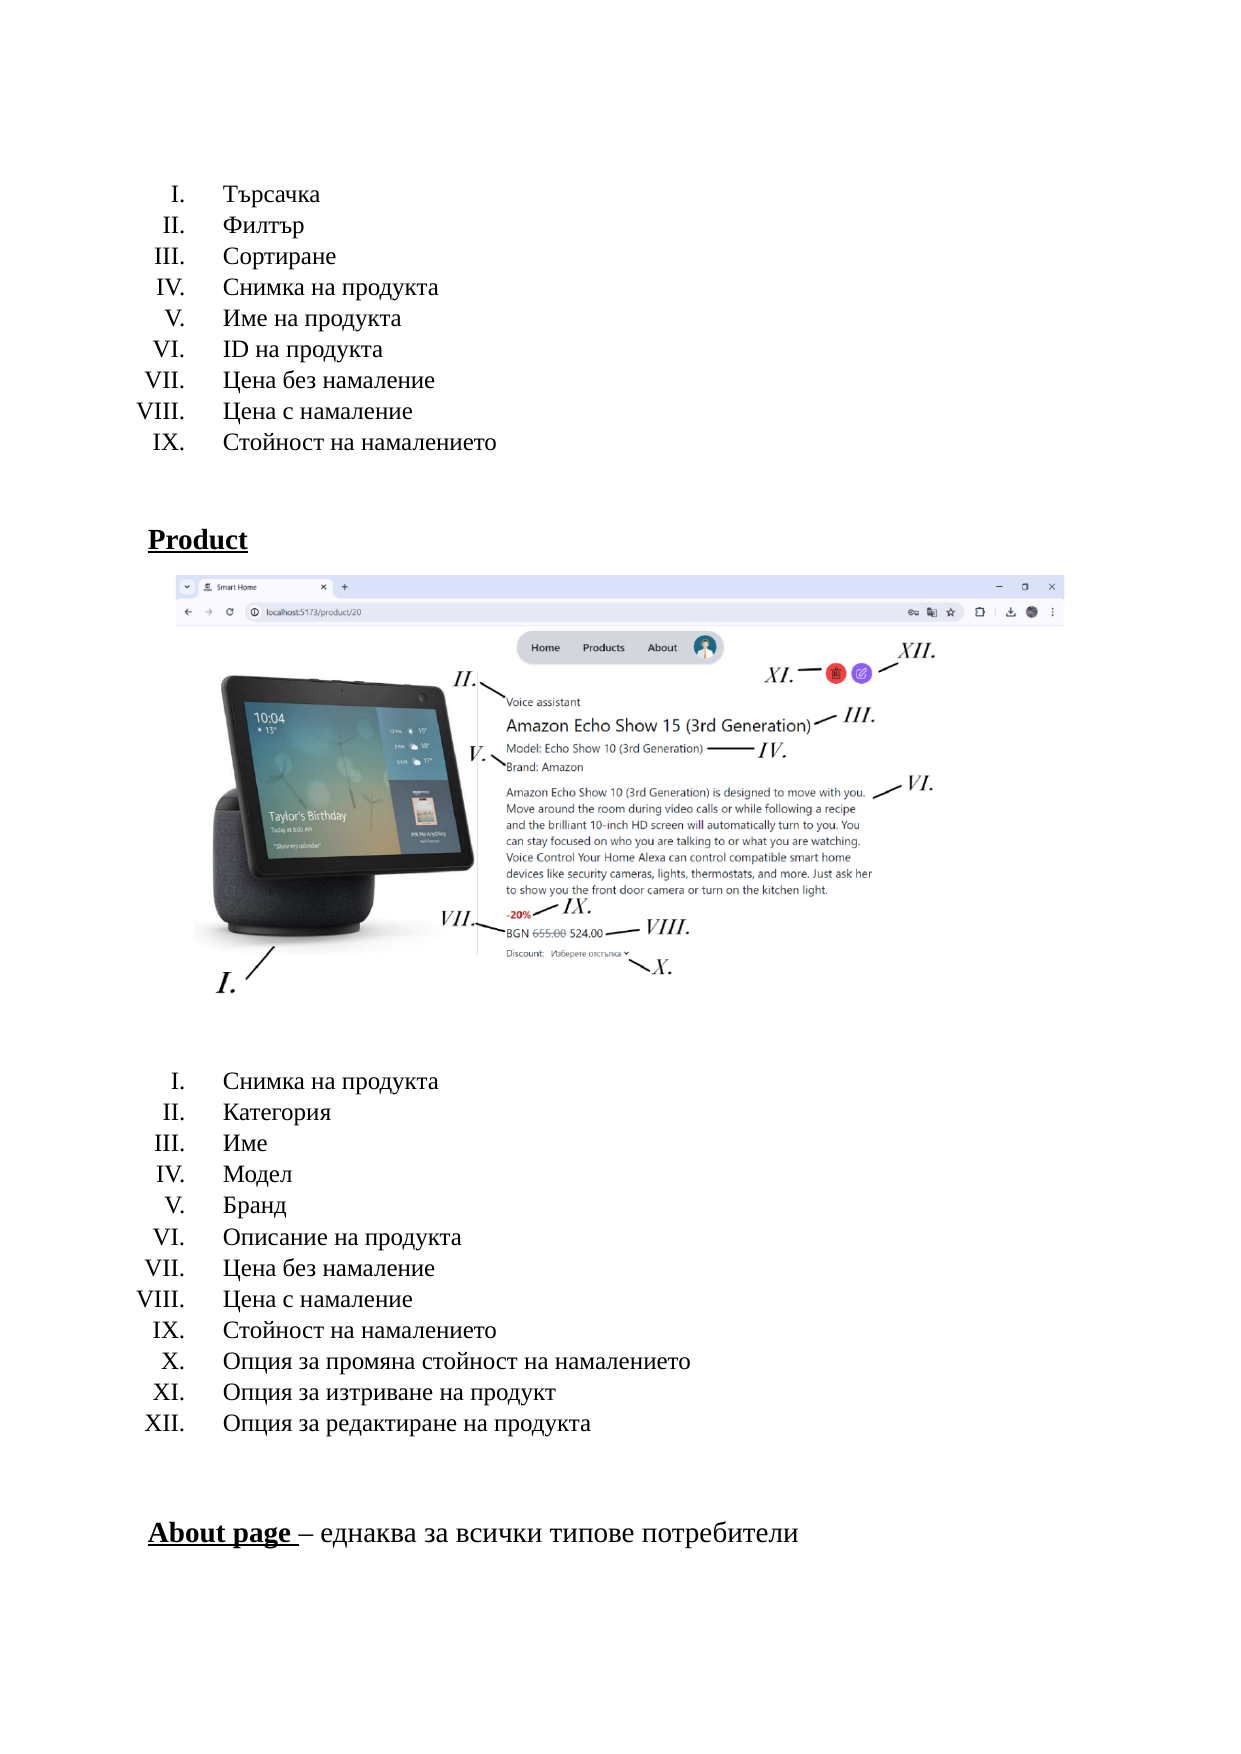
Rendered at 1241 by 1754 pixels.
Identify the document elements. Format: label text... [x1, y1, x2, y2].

list Снимка на продукта [185, 1066, 1093, 1095]
list Сортиране [185, 241, 1093, 269]
list Описание на продукта [185, 1222, 1093, 1250]
list Име [185, 1128, 1093, 1157]
list Стойност на намалението [185, 427, 1093, 456]
list Търсачка [185, 179, 1093, 207]
picture [175, 575, 1065, 1048]
text Product [148, 522, 1093, 556]
list Категория [185, 1097, 1093, 1126]
list Стойност на намалението [185, 1315, 1093, 1343]
list Име на продукта [185, 303, 1093, 332]
list Опция за изтриване на продукт [185, 1377, 1093, 1406]
list Модел [185, 1159, 1093, 1188]
list Цена без намаление [185, 1253, 1093, 1281]
list Снимка на продукта [185, 272, 1093, 301]
list Филтър [185, 210, 1093, 238]
list Цена с намаление [185, 396, 1093, 425]
list Цена с намаление [185, 1284, 1093, 1312]
text About page – еднаква за всички типове потребители [148, 1515, 1093, 1549]
list Опция за редактиране на продукта [185, 1408, 1093, 1437]
list Опция за промяна стойност на намалението [185, 1346, 1093, 1374]
list Бранд [185, 1191, 1093, 1219]
list Цена без намаление [185, 365, 1093, 394]
list ID на продукта [185, 334, 1093, 363]
